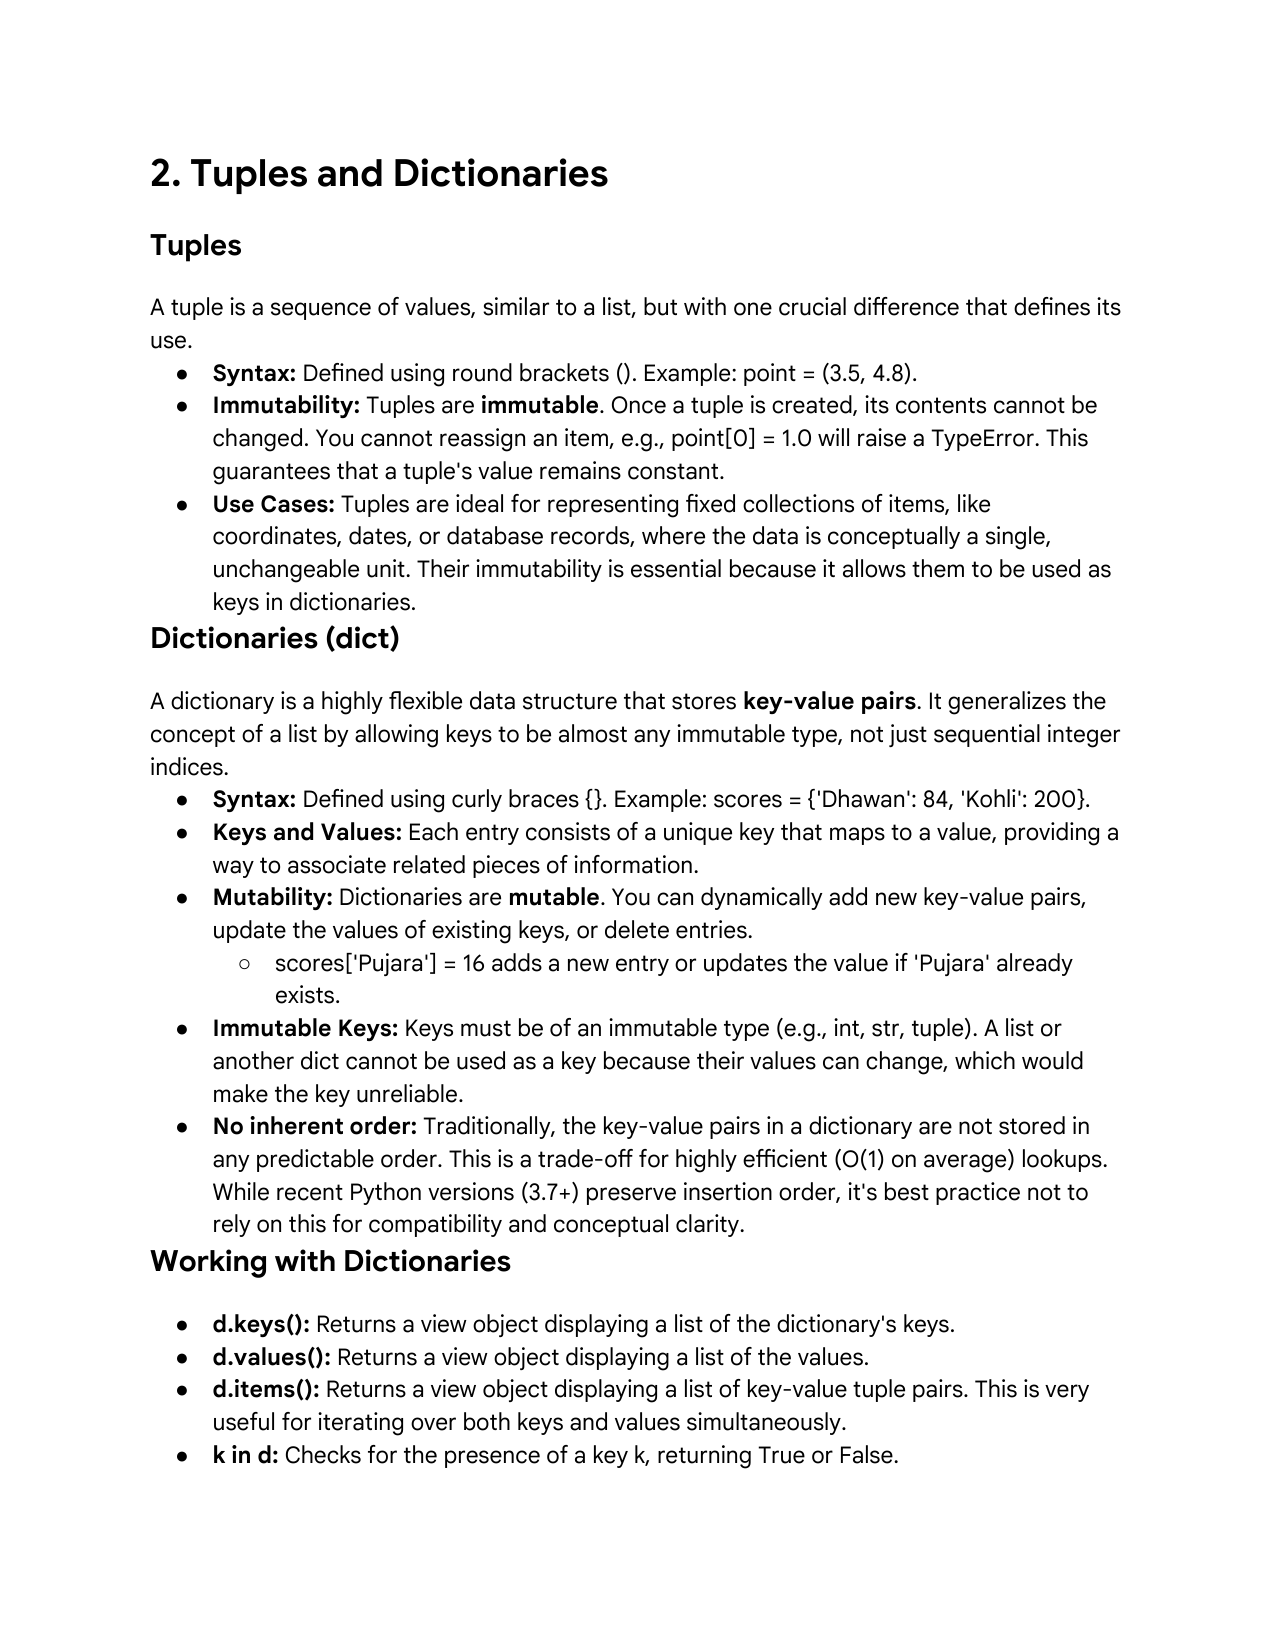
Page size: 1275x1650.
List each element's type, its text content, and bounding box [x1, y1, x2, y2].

text A dictionary is a highly flexible data structure that stores key-value pairs. It generalizes the concept of a list by allowing keys to be almost any immutable type, not just sequential integer indices. [150, 687, 1125, 782]
list Mutability: Dictionaries are mutable. You can dynamically add new key-value pairs, update the values of existing keys, or delete entries. [175, 884, 1125, 945]
list Use Cases: Tuples are ideal for representing fixed collections of items, like coordinates, dates, or database records, where the data is conceptually a single, unchangeable unit. Their immutability is essential because it allows them to be used as keys in dictionaries. [175, 490, 1125, 617]
text A tuple is a sequence of values, similar to a list, but with one crucial difference that defines its use. [150, 294, 1125, 355]
list d.items(): Returns a view object displaying a list of key-value tuple pairs. This is very useful for iterating over both keys and values simultaneously. [175, 1376, 1125, 1437]
list Syntax: Defined using round brackets (). Example: point = (3.5, 4.8). [175, 359, 1125, 388]
subtitle Dictionaries (dict) [150, 621, 1125, 657]
subtitle 2. Tuples and Dictionaries [150, 150, 1125, 197]
list d.values(): Returns a view object displaying a list of the values. [175, 1343, 1125, 1372]
list Immutable Keys: Keys must be of an immutable type (e.g., int, str, tuple). A list or another dict cannot be used as a key because their values can change, which would make the key unreliable. [175, 1014, 1125, 1109]
list k in d: Checks for the presence of a key k, returning True or False. [175, 1441, 1125, 1470]
list Immutability: Tuples are immutable. Once a tuple is created, its contents cannot be changed. You cannot reassign an item, e.g., point[0] = 1.0 will raise a TypeError. This guarantees that a tuple's value remains constant. [175, 392, 1125, 486]
subtitle Tuples [150, 227, 1125, 263]
list d.keys(): Returns a view object displaying a list of the dictionary's keys. [175, 1310, 1125, 1339]
list No inherent order: Traditionally, the key-value pairs in a dictionary are not stored in any predictable order. This is a trade-off for highly efficient (O(1) on average) lookups. While recent Python versions (3.7+) preserve insertion order, it's best practice not to rely on this for compatibility and conceptual clarity. [175, 1113, 1125, 1239]
list scores['Pujara'] = 16 adds a new entry or updates the value if 'Pujara' already exists. [237, 949, 1125, 1011]
list Keys and Values: Each entry consists of a unique key that maps to a value, providing a way to associate related pieces of information. [175, 818, 1125, 880]
list Syntax: Defined using curly braces {}. Example: scores = {'Dhawan': 84, 'Kohli': 200}. [175, 786, 1125, 814]
subtitle Working with Dictionaries [150, 1243, 1125, 1280]
